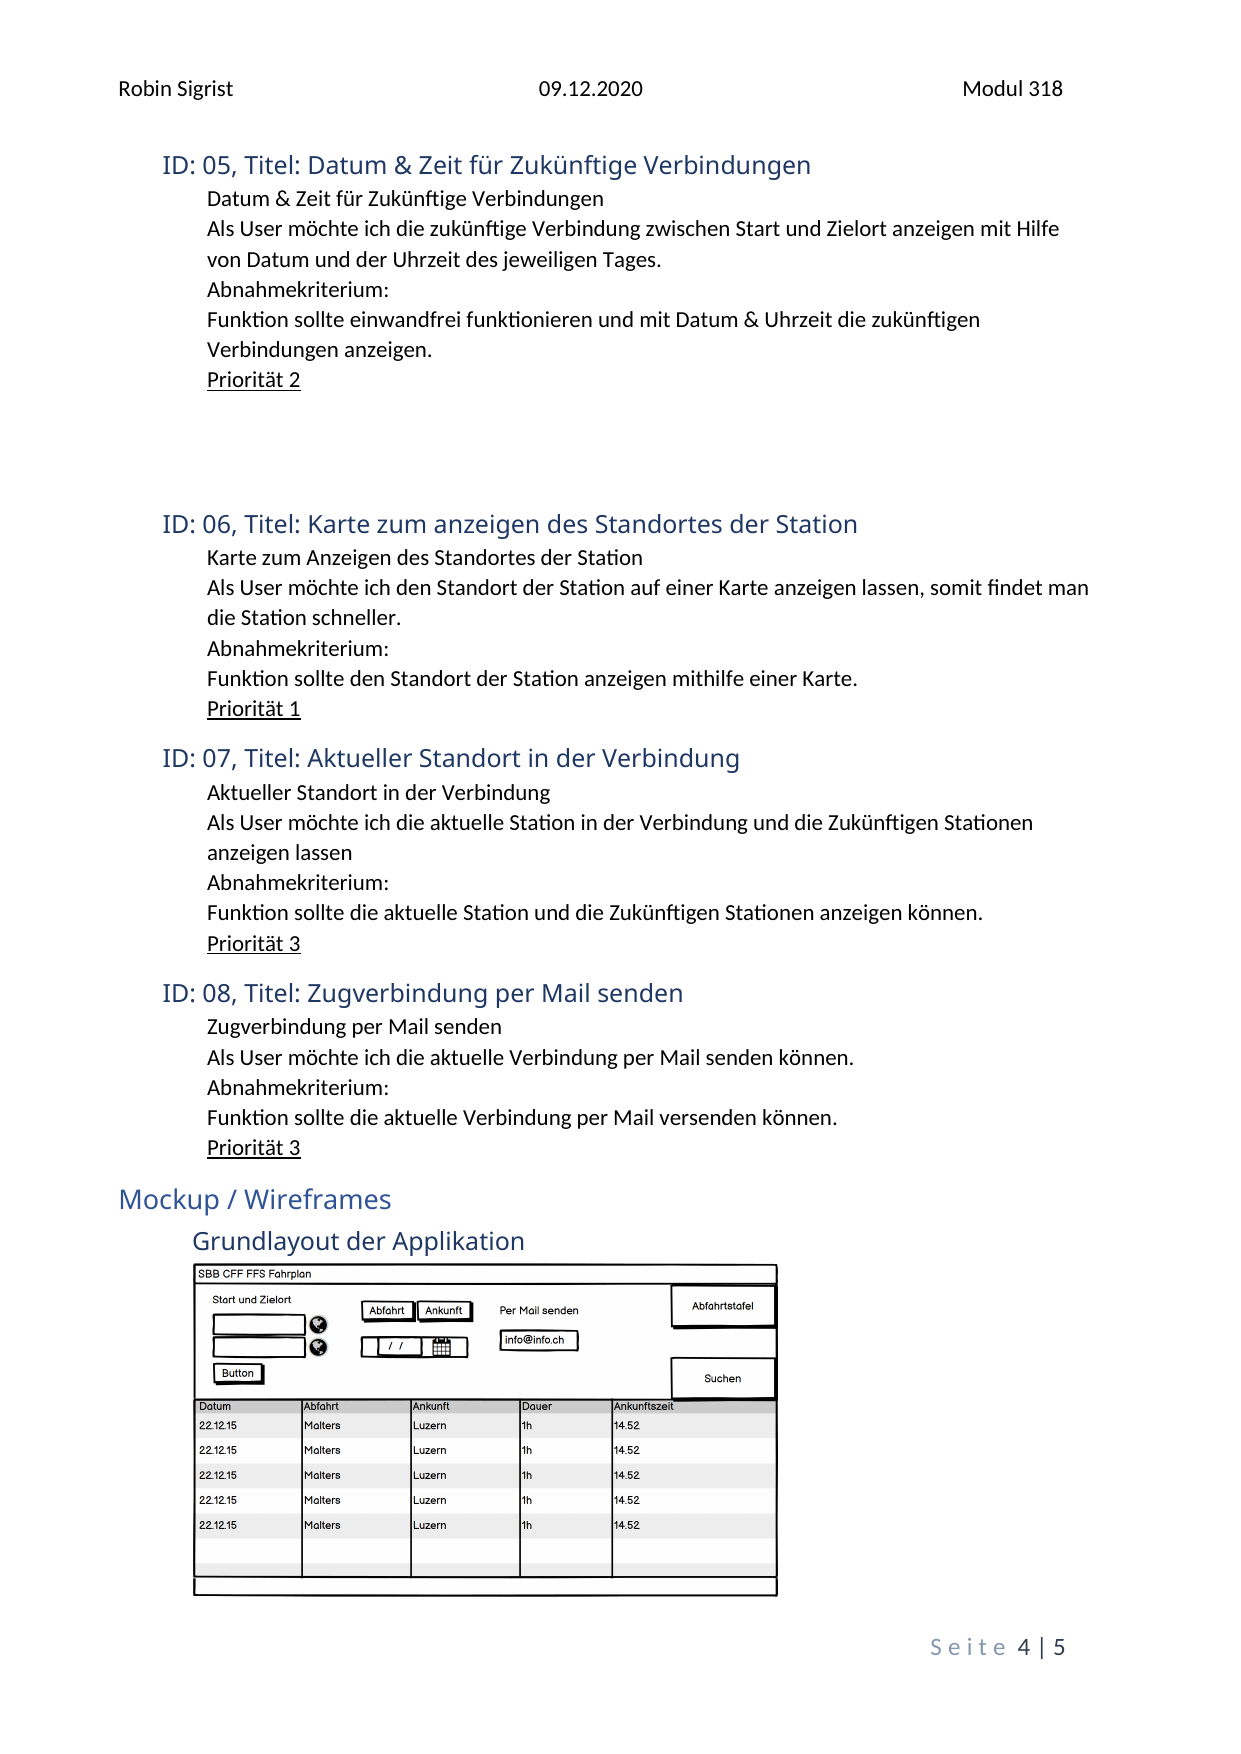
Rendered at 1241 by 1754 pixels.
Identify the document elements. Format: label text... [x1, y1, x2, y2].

subtitle ID: 06, Titel: Karte zum anzeigen des Standortes der Station [162, 506, 1093, 540]
text Zugverbindung per Mail senden Als User möchte ich die aktuelle Verbindung per Mail senden können. Abnahmekriterium: Funktion sollte die aktuelle Verbindung per Mail versenden können. Priorität 3 [207, 1012, 1093, 1161]
picture [191, 1260, 780, 1600]
text Aktueller Standort in der Verbindung Als User möchte ich die aktuelle Station in der Verbindung und die Zukünftigen Stationen anzeigen lassen Abnahmekriterium: Funktion sollte die aktuelle Station und die Zukünftigen Stationen anzeigen können. Priorität 3 [207, 778, 1093, 957]
text Datum & Zeit für Zukünftige Verbindungen Als User möchte ich die zukünftige Verbindung zwischen Start und Zielort anzeigen mit Hilfe von Datum und der Uhrzeit des jeweiligen Tages. Abnahmekriterium: Funktion sollte einwandfrei funktionieren und mit Datum & Uhrzeit die zukünftigen Verbindungen anzeigen. Priorität 2 [207, 184, 1093, 394]
subtitle Grundlayout der Applikation [192, 1224, 1093, 1258]
subtitle ID: 07, Titel: Aktueller Standort in der Verbindung [162, 741, 1093, 775]
subtitle ID: 05, Titel: Datum & Zeit für Zukünftige Verbindungen [162, 148, 1093, 182]
text Karte zum Anzeigen des Standortes der Station Als User möchte ich den Standort der Station auf einer Karte anzeigen lassen, somit findet man die Station schneller. Abnahmekriterium: Funktion sollte den Standort der Station anzeigen mithilfe einer Karte. Priorität 1 [207, 543, 1093, 722]
subtitle Mockup / Wireframes [118, 1180, 1093, 1217]
subtitle ID: 08, Titel: Zugverbindung per Mail senden [162, 976, 1093, 1010]
